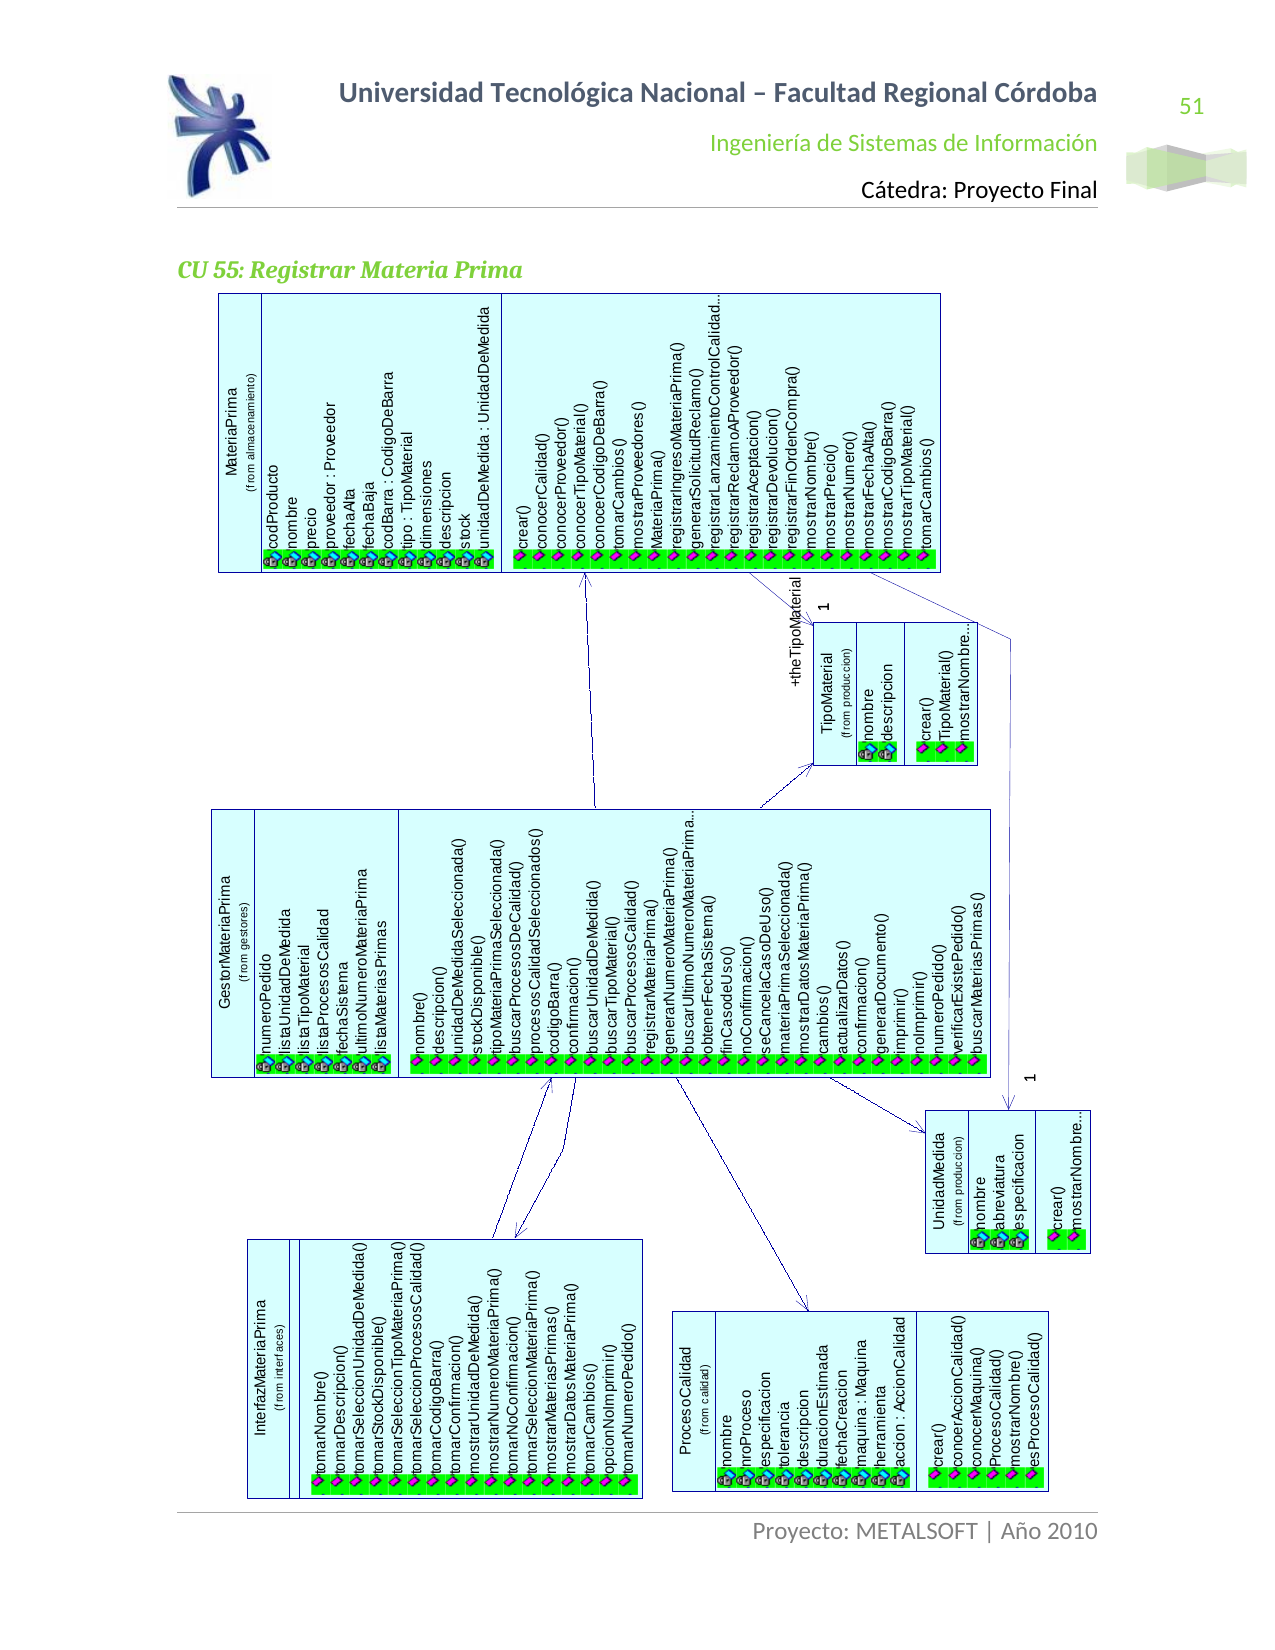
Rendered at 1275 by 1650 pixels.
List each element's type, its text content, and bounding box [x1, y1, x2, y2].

text CU 55: Registrar Materia Prima [177, 256, 1098, 284]
picture [167, 74, 272, 199]
